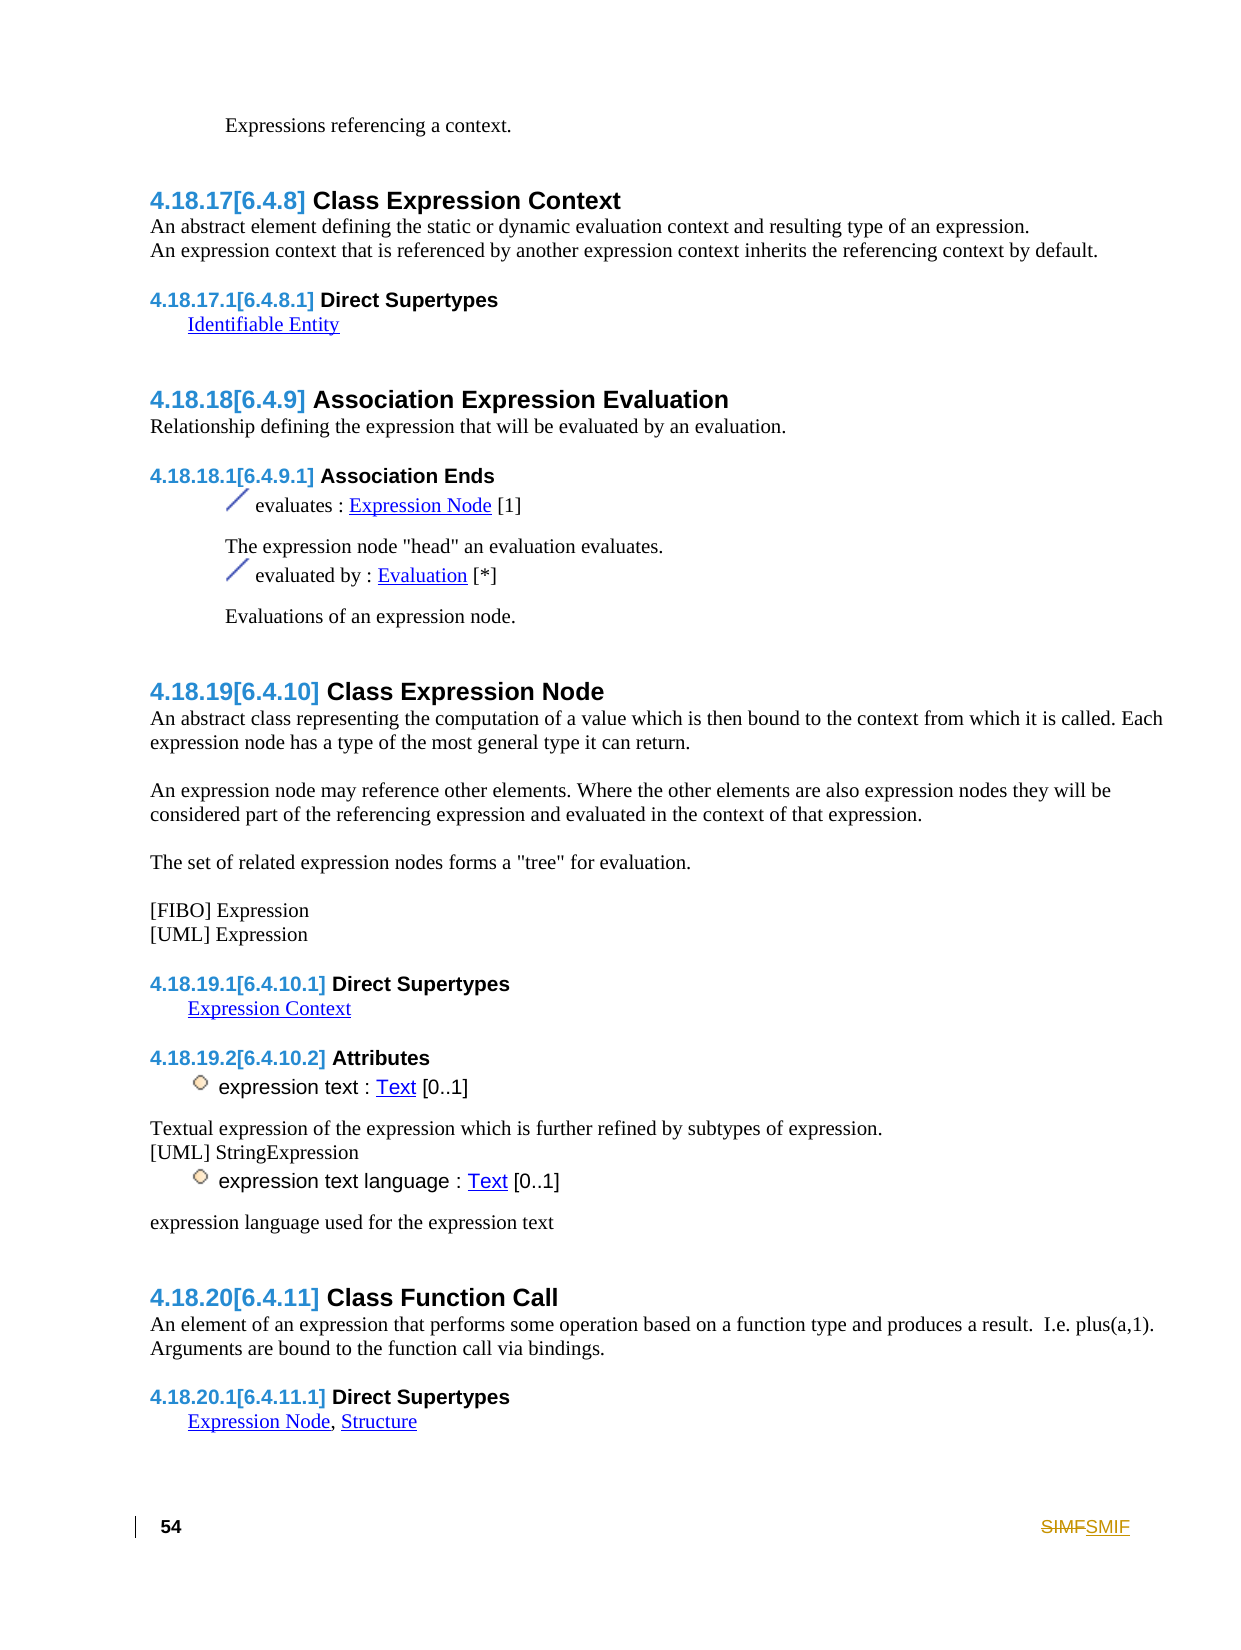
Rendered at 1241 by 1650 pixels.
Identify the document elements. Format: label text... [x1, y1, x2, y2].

subtitle Class Expression Node [150, 677, 1165, 706]
text Evaluations of an expression node. [150, 604, 1165, 628]
text expression text language : Text [0..1] [187, 1164, 1165, 1193]
subtitle Association Ends [150, 463, 1165, 487]
subtitle Class Function Call [150, 1283, 1165, 1312]
text Expressions referencing a context. [150, 112, 1165, 137]
text expression language used for the expression text [150, 1210, 1165, 1234]
text The expression node "head" an evaluation evaluates. [150, 534, 1165, 558]
text Textual expression of the expression which is further refined by subtypes of expression. [UML] StringExpression [150, 1116, 1165, 1164]
subtitle Direct Supertypes [150, 288, 1165, 312]
text Relationship defining the expression that will be evaluated by an evaluation. [150, 414, 1165, 438]
text evaluated by : Evaluation [*] [150, 558, 1165, 587]
text An abstract element defining the static or dynamic evaluation context and resulting type of an expression. An expression context that is referenced by another expression context inherits the referencing context by default. [150, 214, 1165, 262]
text expression text : Text [0..1] [187, 1069, 1165, 1099]
subtitle Association Expression Evaluation [150, 385, 1165, 414]
subtitle Class Expression Context [150, 186, 1165, 214]
subtitle Direct Supertypes [150, 1385, 1165, 1409]
text evaluates : Expression Node [1] [150, 487, 1165, 517]
text Identifiable Entity [187, 312, 1165, 336]
subtitle Attributes [150, 1046, 1165, 1069]
subtitle Direct Supertypes [150, 972, 1165, 996]
text An abstract class representing the computation of a value which is then bound to the context from which it is called. Each expression node has a type of the most general type it can return. An expression node may reference other elements. Where the other elements are also expression nodes they will be considered part of the referencing expression and evaluated in the context of that expression. The set of related expression nodes forms a "tree" for evaluation. [FIBO] Expression [UML] Expression [150, 706, 1165, 946]
text Expression Node, Structure [187, 1409, 1165, 1433]
text An element of an expression that performs some operation based on a function type and produces a result. I.e. plus(a,1). Arguments are bound to the function call via bindings. [150, 1312, 1165, 1360]
text Expression Context [187, 996, 1165, 1020]
